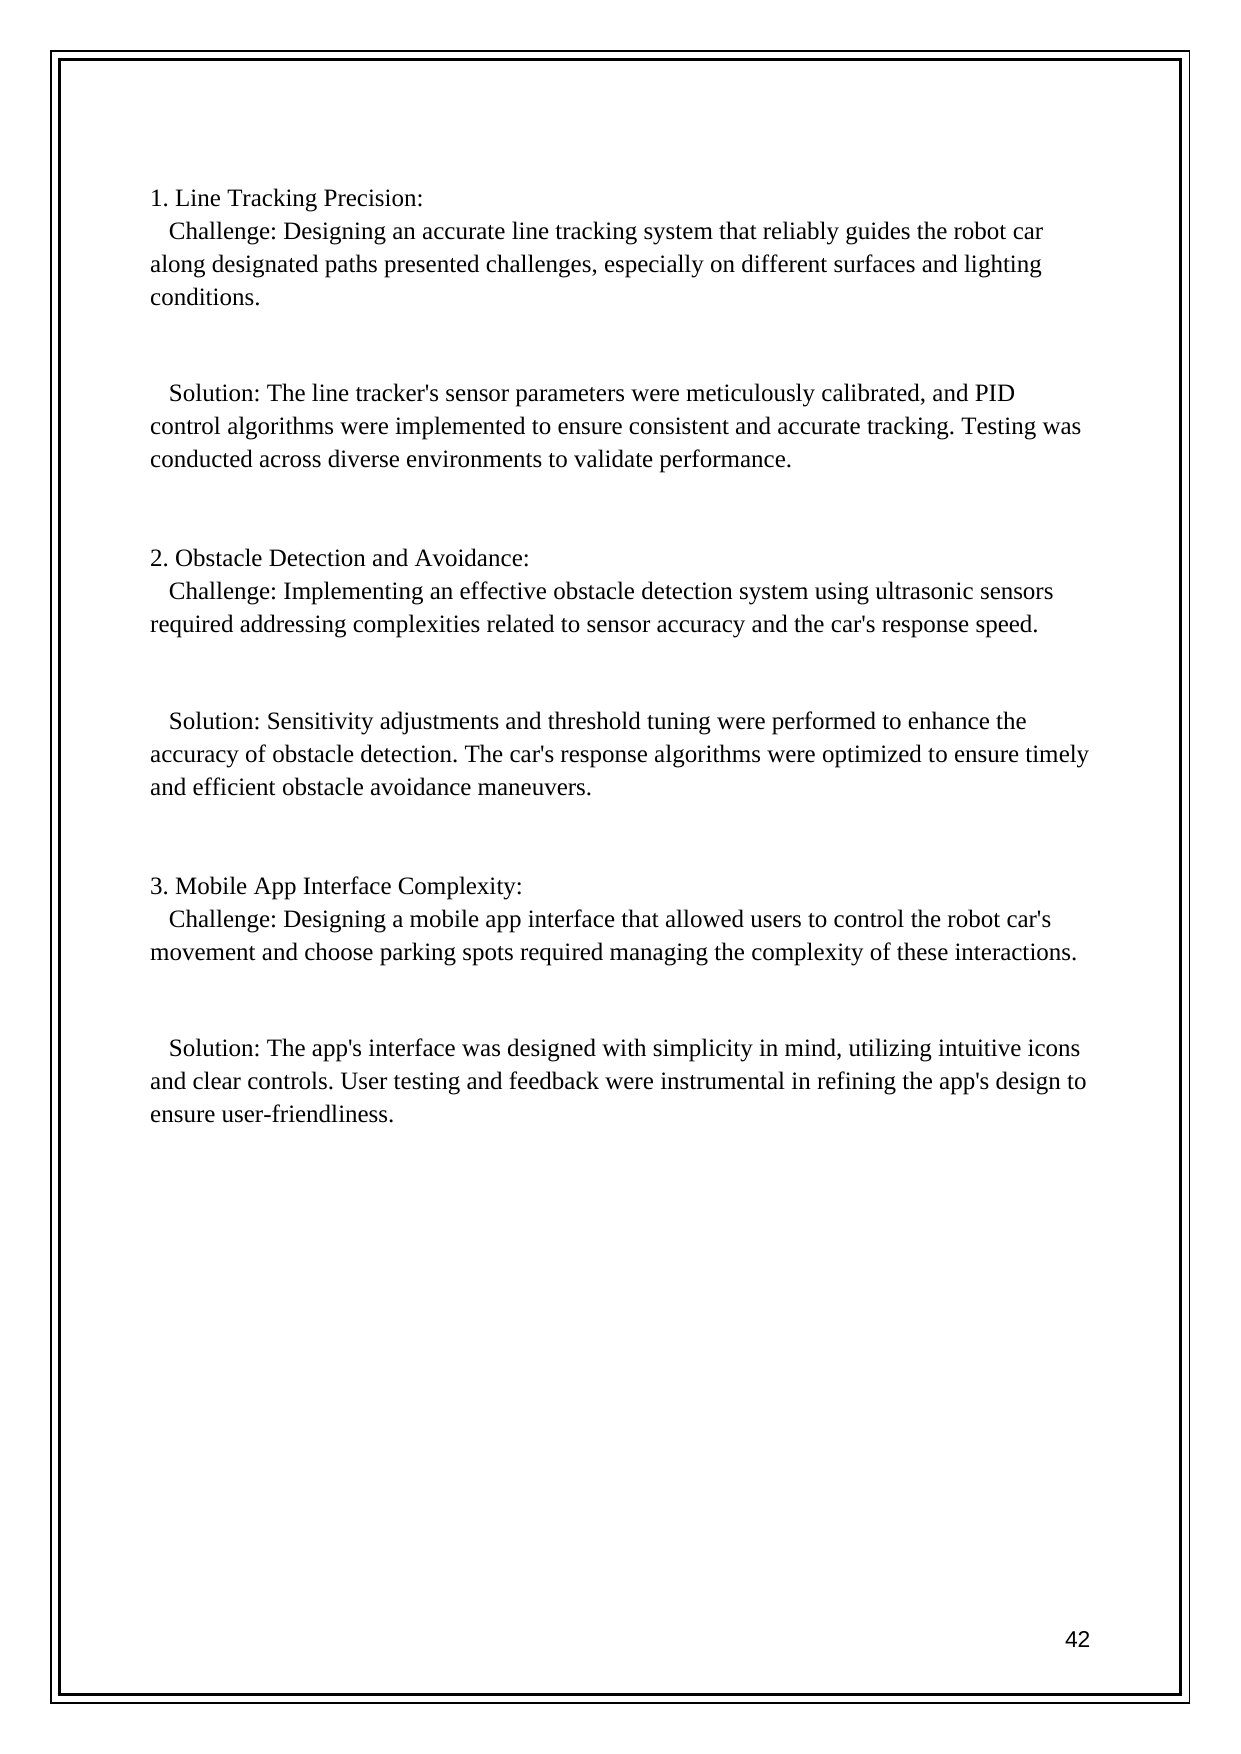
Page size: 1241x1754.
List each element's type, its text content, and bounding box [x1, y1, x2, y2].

text Solution: The line tracker's sensor parameters were meticulously calibrated, and PID control algorithms were implemented to ensure consistent and accurate tracking. Testing was conducted across diverse environments to validate performance. [150, 378, 1090, 473]
text 3. Mobile App Interface Complexity: [150, 871, 1090, 899]
text 2. Obstacle Detection and Avoidance: [150, 543, 1090, 572]
text Challenge: Designing an accurate line tracking system that reliably guides the robot car along designated paths presented challenges, especially on different surfaces and lighting conditions. [150, 216, 1090, 311]
text Solution: The app's interface was designed with simplicity in mind, utilizing intuitive icons and clear controls. User testing and feedback were instrumental in refining the app's design to ensure user-friendliness. [150, 1033, 1090, 1128]
text Solution: Sensitivity adjustments and threshold tuning were performed to enhance the accuracy of obstacle detection. The car's response algorithms were optimized to ensure timely and efficient obstacle avoidance maneuvers. [150, 706, 1090, 801]
text Challenge: Designing a mobile app interface that allowed users to control the robot car's movement and choose parking spots required managing the complexity of these interactions. [150, 904, 1090, 966]
text 1. Line Tracking Precision: [150, 183, 1090, 212]
text Challenge: Implementing an effective obstacle detection system using ultrasonic sensors required addressing complexities related to sensor accuracy and the car's response speed. [150, 576, 1090, 638]
